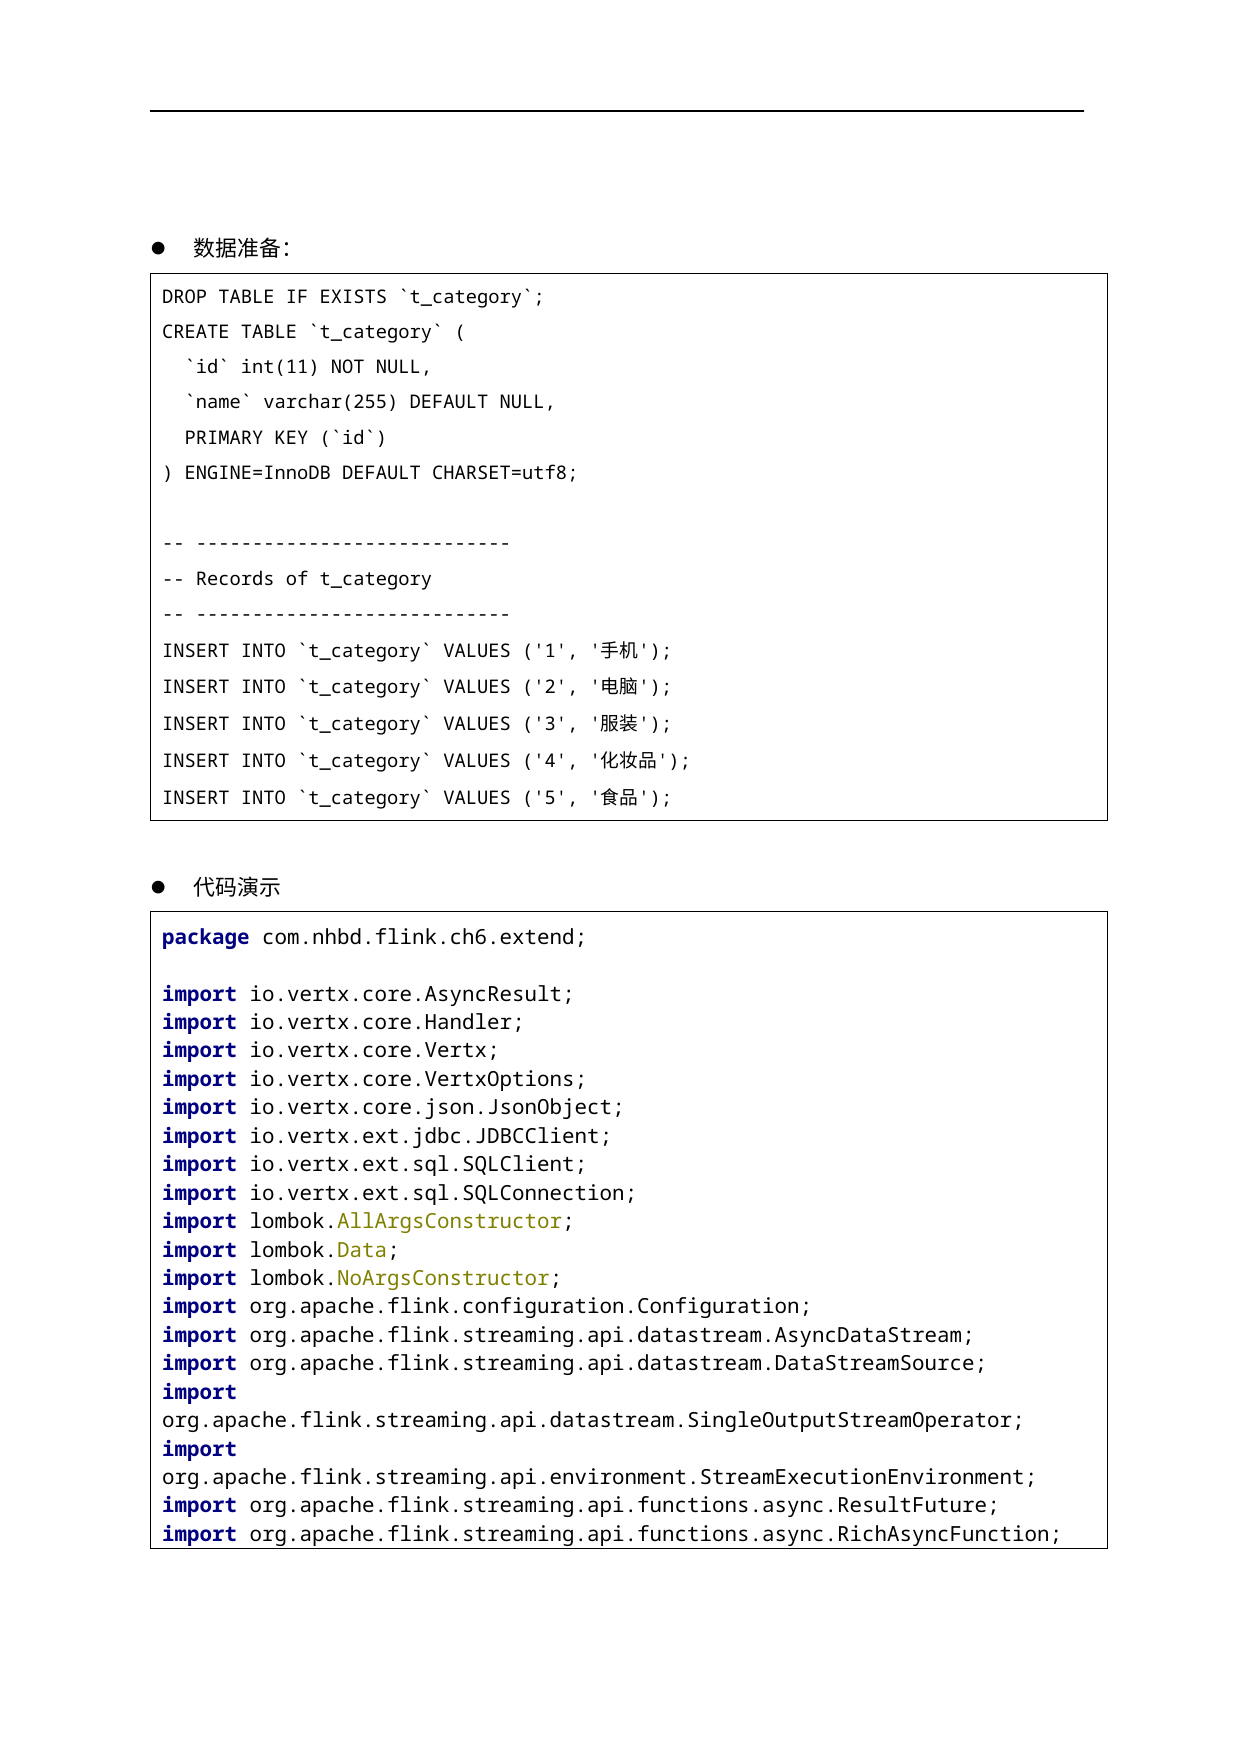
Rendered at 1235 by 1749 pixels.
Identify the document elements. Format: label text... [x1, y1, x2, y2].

list 代码演示 [150, 870, 1084, 901]
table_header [151, 912, 1107, 1547]
list 数据准备： [150, 231, 1084, 263]
table_header DROP TABLE IF EXISTS `t_category`; CREATE TABLE `t_category` ( `id` int(11) NOT NULL, `name` varchar(255) DEFAULT NULL, PRIMARY KEY (`id`) ) ENGINE=InnoDB DEFAULT CHARSET=utf8; -- ---------------------------- -- Records of t_category -- ---------------------------- INSERT INTO `t_category` VALUES ('1', '手机'); INSERT INTO `t_category` VALUES ('2', '电脑'); INSERT INTO `t_category` VALUES ('3', '服装'); INSERT INTO `t_category` VALUES ('4', '化妆品'); INSERT INTO `t_category` VALUES ('5', '食品'); [151, 274, 1107, 819]
